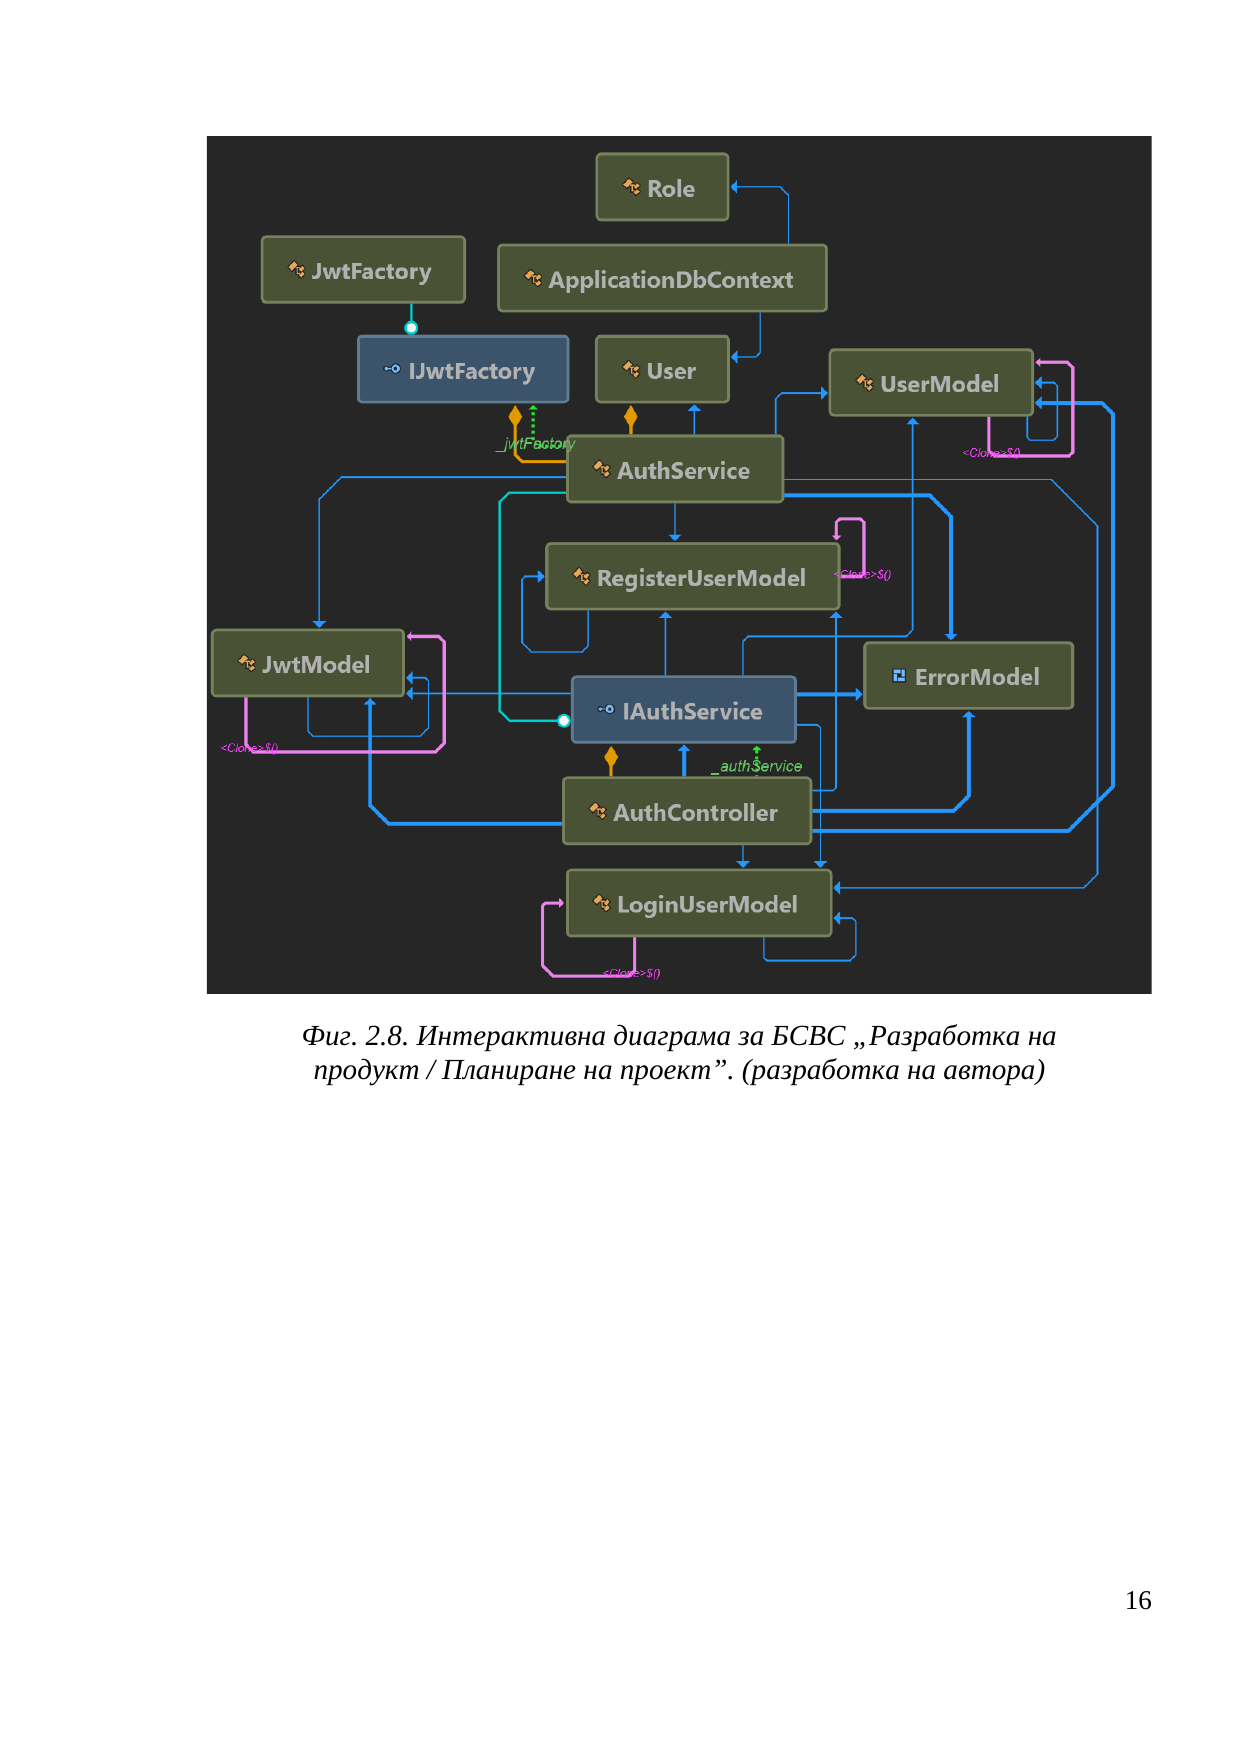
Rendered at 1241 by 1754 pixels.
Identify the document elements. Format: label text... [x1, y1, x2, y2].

title Фиг. 2.8. Интерактивна диаграма за БСВС „Разработка на продукт / Планиране на проект”. (разработка на автора) [266, 1018, 1092, 1085]
picture [206, 134, 1152, 994]
